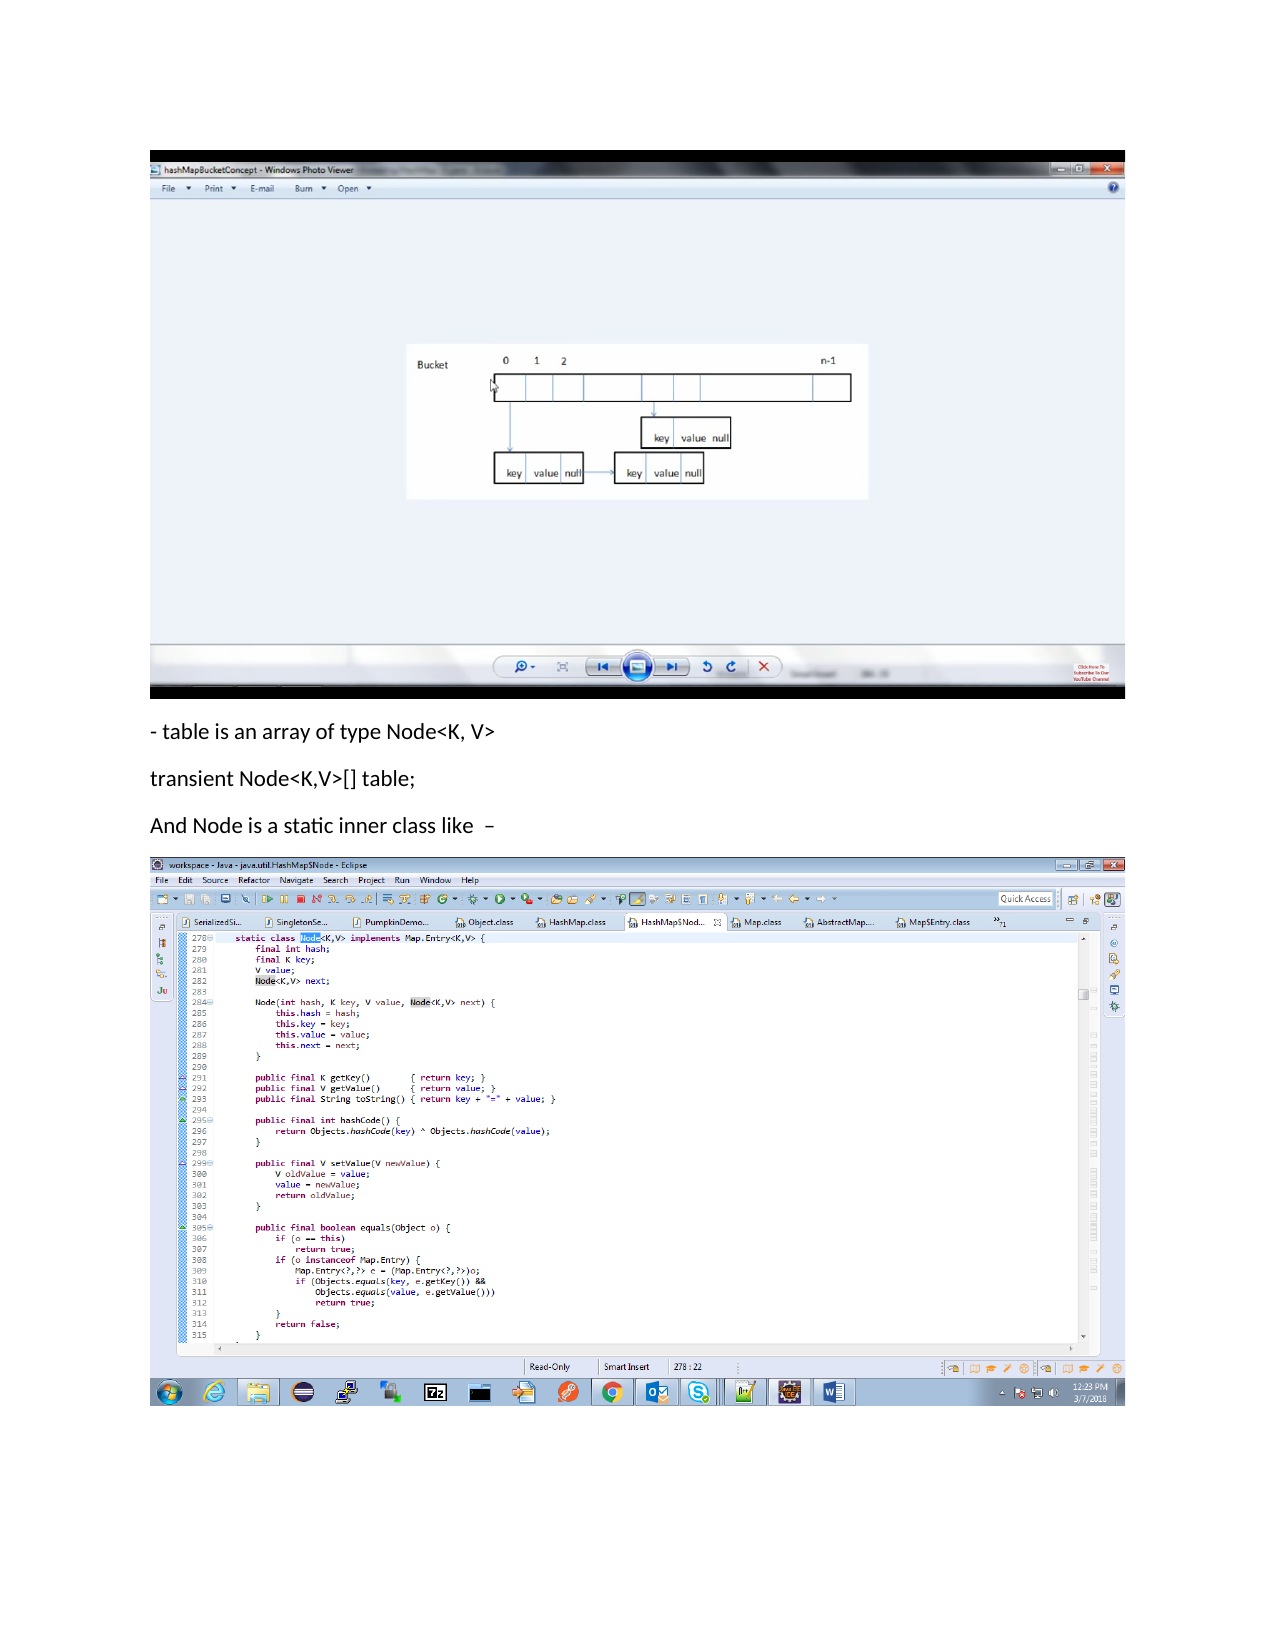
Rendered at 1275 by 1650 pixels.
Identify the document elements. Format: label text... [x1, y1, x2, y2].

picture [150, 150, 1125, 699]
text - table is an array of type Node<K, V> [150, 717, 1125, 745]
text And Node is a static inner class like – [150, 811, 1125, 839]
picture [150, 857, 1125, 1406]
text transient Node<K,V>[] table; [150, 764, 1125, 792]
